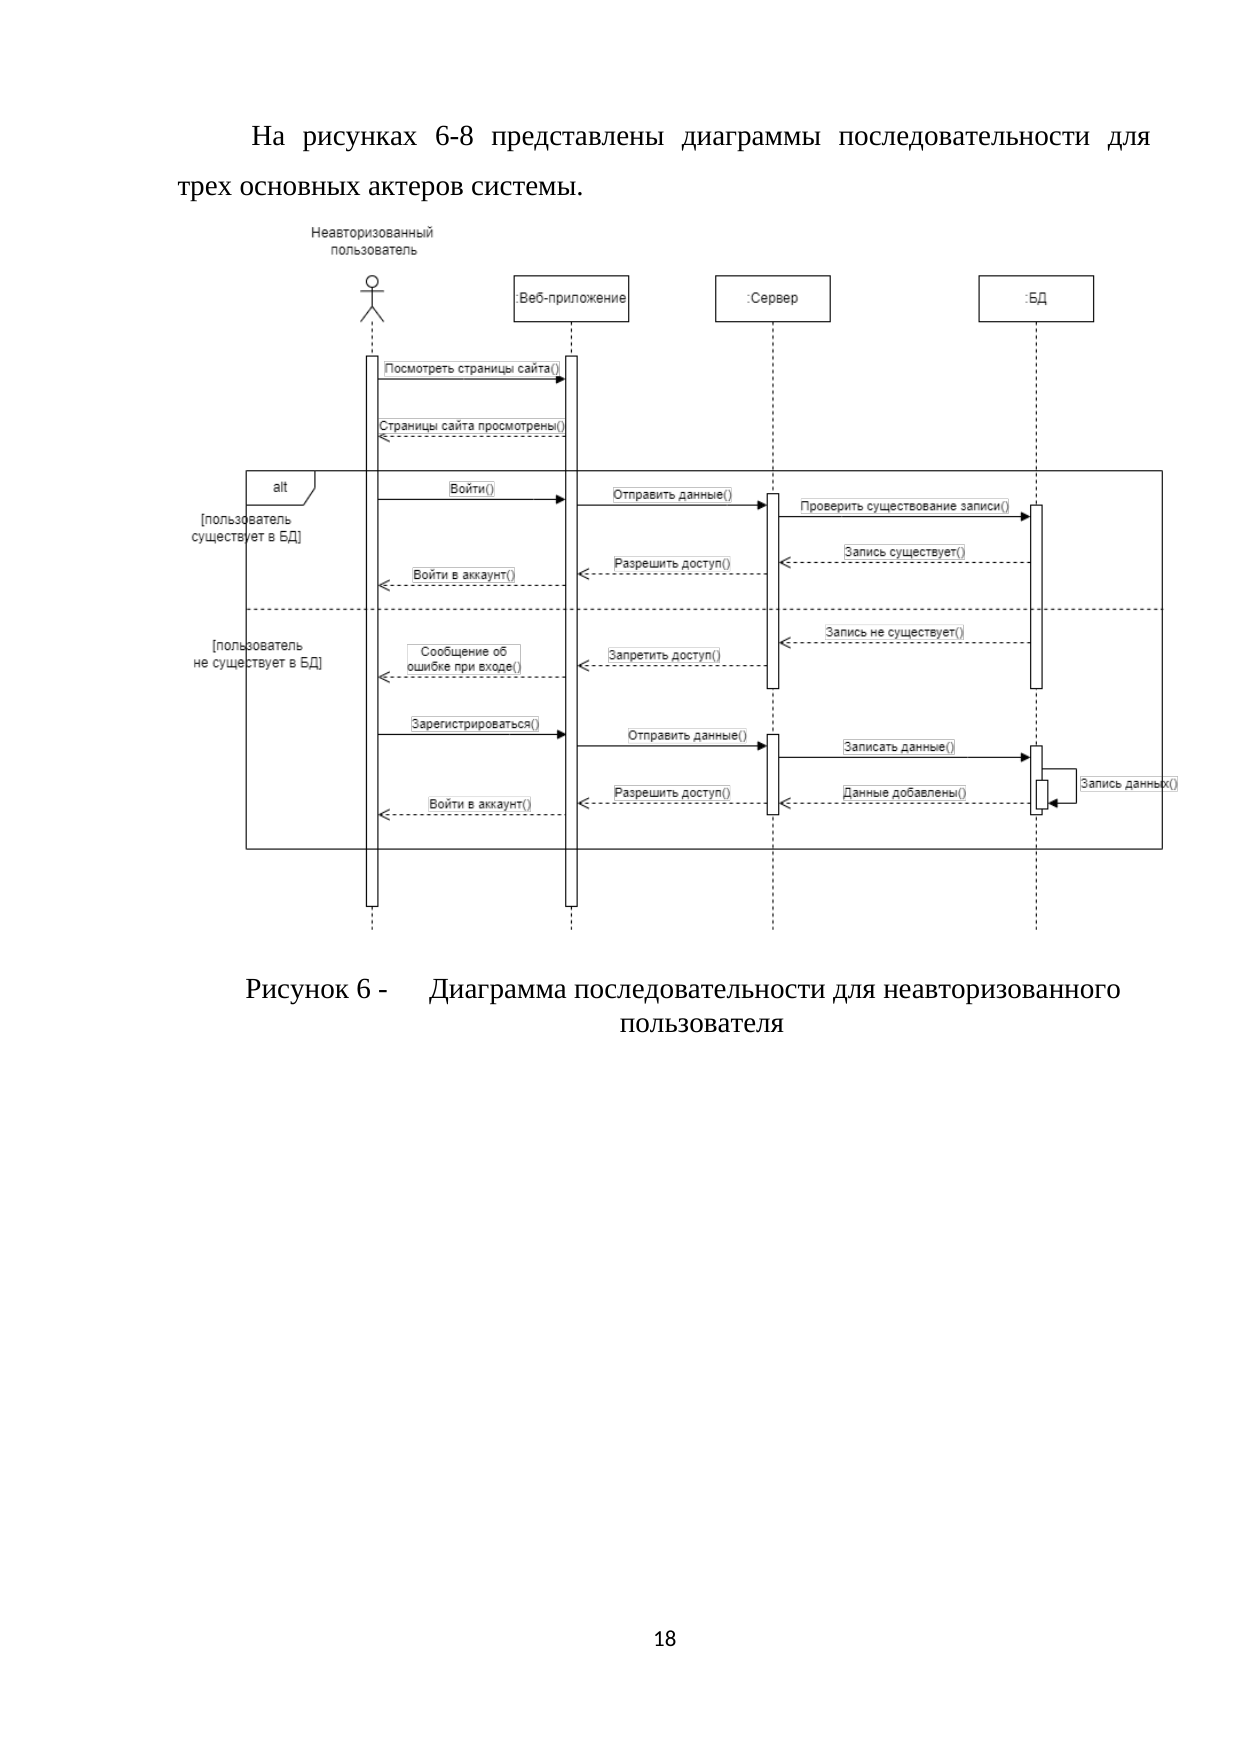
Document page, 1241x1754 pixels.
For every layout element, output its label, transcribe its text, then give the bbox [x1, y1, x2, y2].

picture [177, 218, 1179, 930]
text На рисунках 6-8 представлены диаграммы последовательности для трех основных актеров системы. [177, 118, 1152, 202]
text Диаграмма последовательности для неавторизованного пользователя [215, 971, 1152, 1038]
